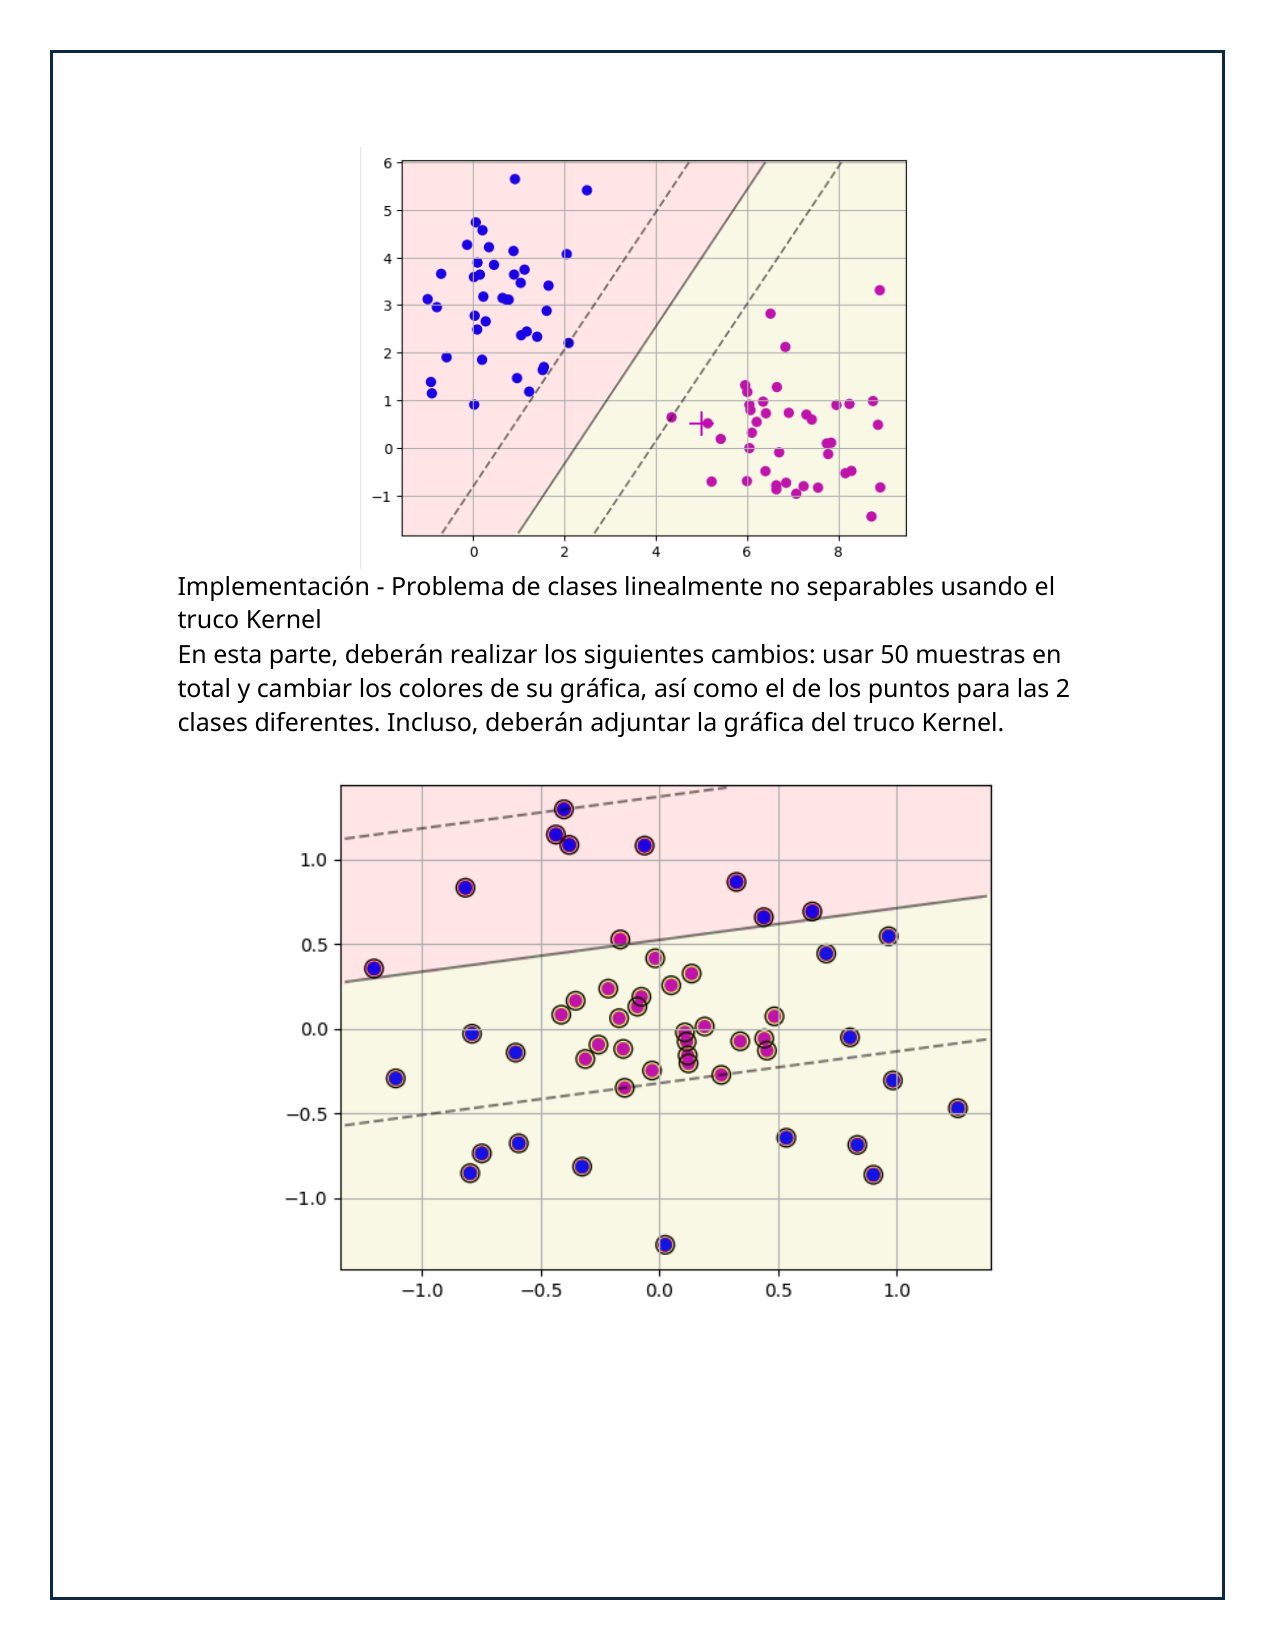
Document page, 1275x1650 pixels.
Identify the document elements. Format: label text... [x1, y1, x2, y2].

text Implementación - Problema de clases linealmente no separables usando el truco Kernel [177, 568, 1098, 636]
picture [271, 772, 1004, 1314]
text En esta parte, deberán realizar los siguientes cambios: usar 50 muestras en total y cambiar los colores de su gráfica, así como el de los puntos para las 2 clases diferentes. Incluso, deberán adjuntar la gráfica del truco Kernel. [177, 636, 1098, 738]
picture [360, 147, 915, 569]
